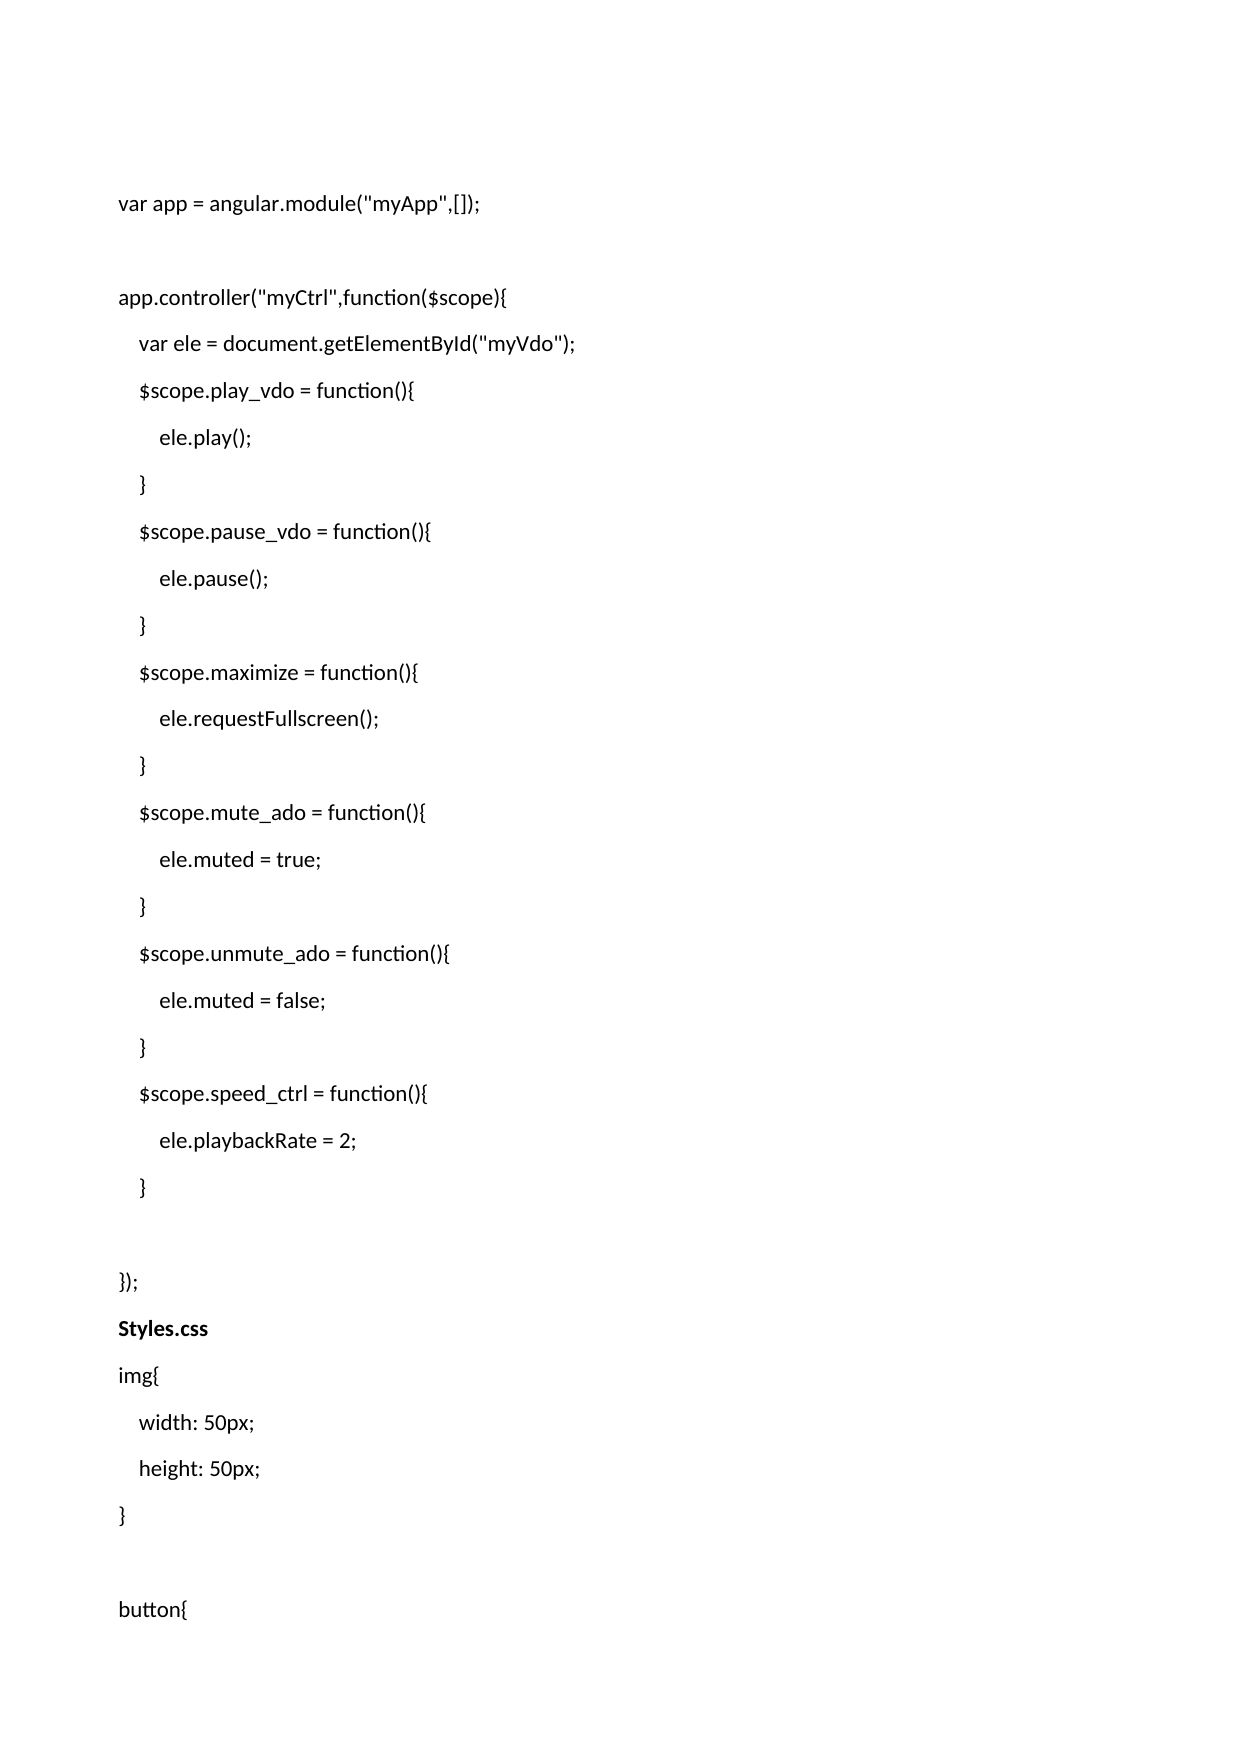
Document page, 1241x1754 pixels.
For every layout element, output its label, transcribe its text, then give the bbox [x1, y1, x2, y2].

text $scope.mute_ado = function(){ [118, 798, 1122, 826]
text ele.playbackRate = 2; [118, 1126, 1122, 1154]
text } [118, 611, 1122, 639]
text var ele = document.getElementById("myVdo"); [118, 329, 1122, 358]
text ele.pause(); [118, 564, 1122, 592]
text ele.play(); [118, 423, 1122, 451]
text width: 50px; [118, 1408, 1122, 1436]
text height: 50px; [118, 1454, 1122, 1483]
text ele.muted = false; [118, 986, 1122, 1014]
text ele.requestFullscreen(); [118, 704, 1122, 733]
text $scope.speed_ctrl = function(){ [118, 1079, 1122, 1108]
text $scope.unmute_ado = function(){ [118, 939, 1122, 967]
text } [118, 470, 1122, 498]
text } [118, 751, 1122, 779]
text Styles.css [118, 1314, 1122, 1342]
text button{ [118, 1595, 1122, 1623]
text } [118, 1033, 1122, 1061]
text img{ [118, 1361, 1122, 1389]
text } [118, 1501, 1122, 1529]
text app.controller("myCtrl",function($scope){ [118, 283, 1122, 311]
text } [118, 892, 1122, 920]
text } [118, 1173, 1122, 1201]
text var app = angular.module("myApp",[]); [118, 189, 1122, 217]
text $scope.maximize = function(){ [118, 658, 1122, 686]
text $scope.play_vdo = function(){ [118, 376, 1122, 404]
text }); [118, 1267, 1122, 1295]
text $scope.pause_vdo = function(){ [118, 517, 1122, 545]
text ele.muted = true; [118, 845, 1122, 873]
